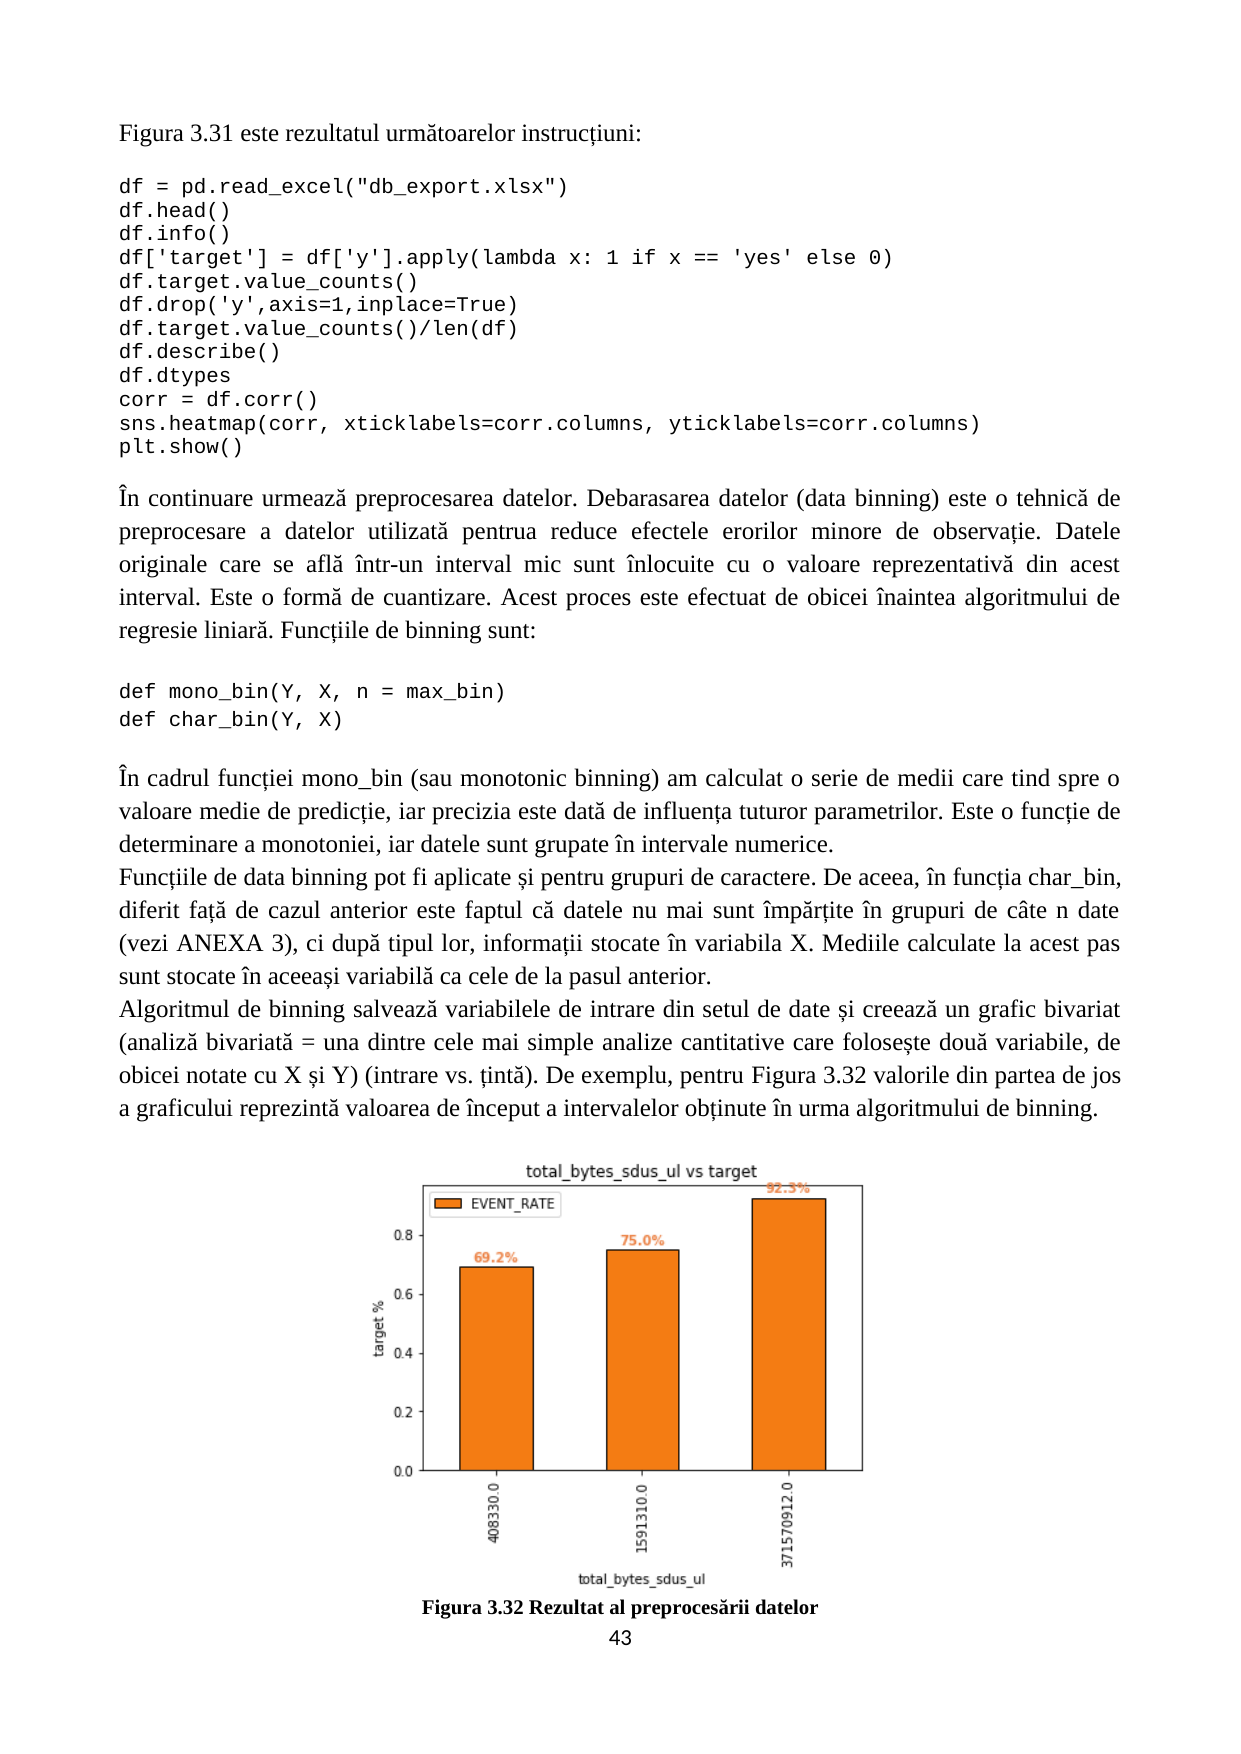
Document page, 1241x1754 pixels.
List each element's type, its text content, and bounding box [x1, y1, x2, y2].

text În cadrul funcției mono_bin (sau monotonic binning) am calculat o serie de medii care tind spre o valoare medie de predicție, iar precizia este dată de influența tuturor parametrilor. Este o funcție de determinare a monotoniei, iar datele sunt grupate în intervale numerice. [118, 763, 1122, 858]
text df.head() [118, 200, 1122, 223]
text df.drop('y',axis=1,inplace=True) [118, 294, 1122, 318]
text df.target.value_counts() [118, 271, 1122, 294]
text sns.heatmap(corr, xticklabels=corr.columns, yticklabels=corr.columns) [118, 412, 1122, 436]
picture [365, 1155, 875, 1596]
text df.target.value_counts()/len(df) [118, 318, 1122, 342]
text def char_bin(Y, X) [118, 709, 1122, 732]
text Funcțiile de data binning pot fi aplicate și pentru grupuri de caractere. De aceea, în funcția char_bin, diferit față de cazul anterior este faptul că datele nu mai sunt împărțite în grupuri de câte n date (vezi ANEXA 3), ci după tipul lor, informații stocate în variabila X. Mediile calculate la acest pas sunt stocate în aceeași variabilă ca cele de la pasul anterior. [118, 862, 1122, 990]
text plt.show() [118, 436, 1122, 460]
text df['target'] = df['y'].apply(lambda x: 1 if x == 'yes' else 0) [118, 247, 1122, 271]
text df.dtypes [118, 365, 1122, 389]
text df = pd.read_excel("db_export.xlsx") [118, 176, 1122, 200]
text df.info() [118, 223, 1122, 247]
text df.describe() [118, 342, 1122, 365]
text corr = df.corr() [118, 389, 1122, 412]
text def mono_bin(Y, X, n = max_bin) [118, 682, 1122, 705]
text În continuare urmează preprocesarea datelor. Debarasarea datelor (data binning) este o tehnică de preprocesare a datelor utilizată pentrua reduce efectele erorilor minore de observație. Datele originale care se află într-un interval mic sunt înlocuite cu o valoare reprezentativă din acest interval. Este o formă de cuantizare. Acest proces este efectuat de obicei înaintea algoritmului de regresie liniară. Funcțiile de binning sunt: [118, 483, 1122, 644]
